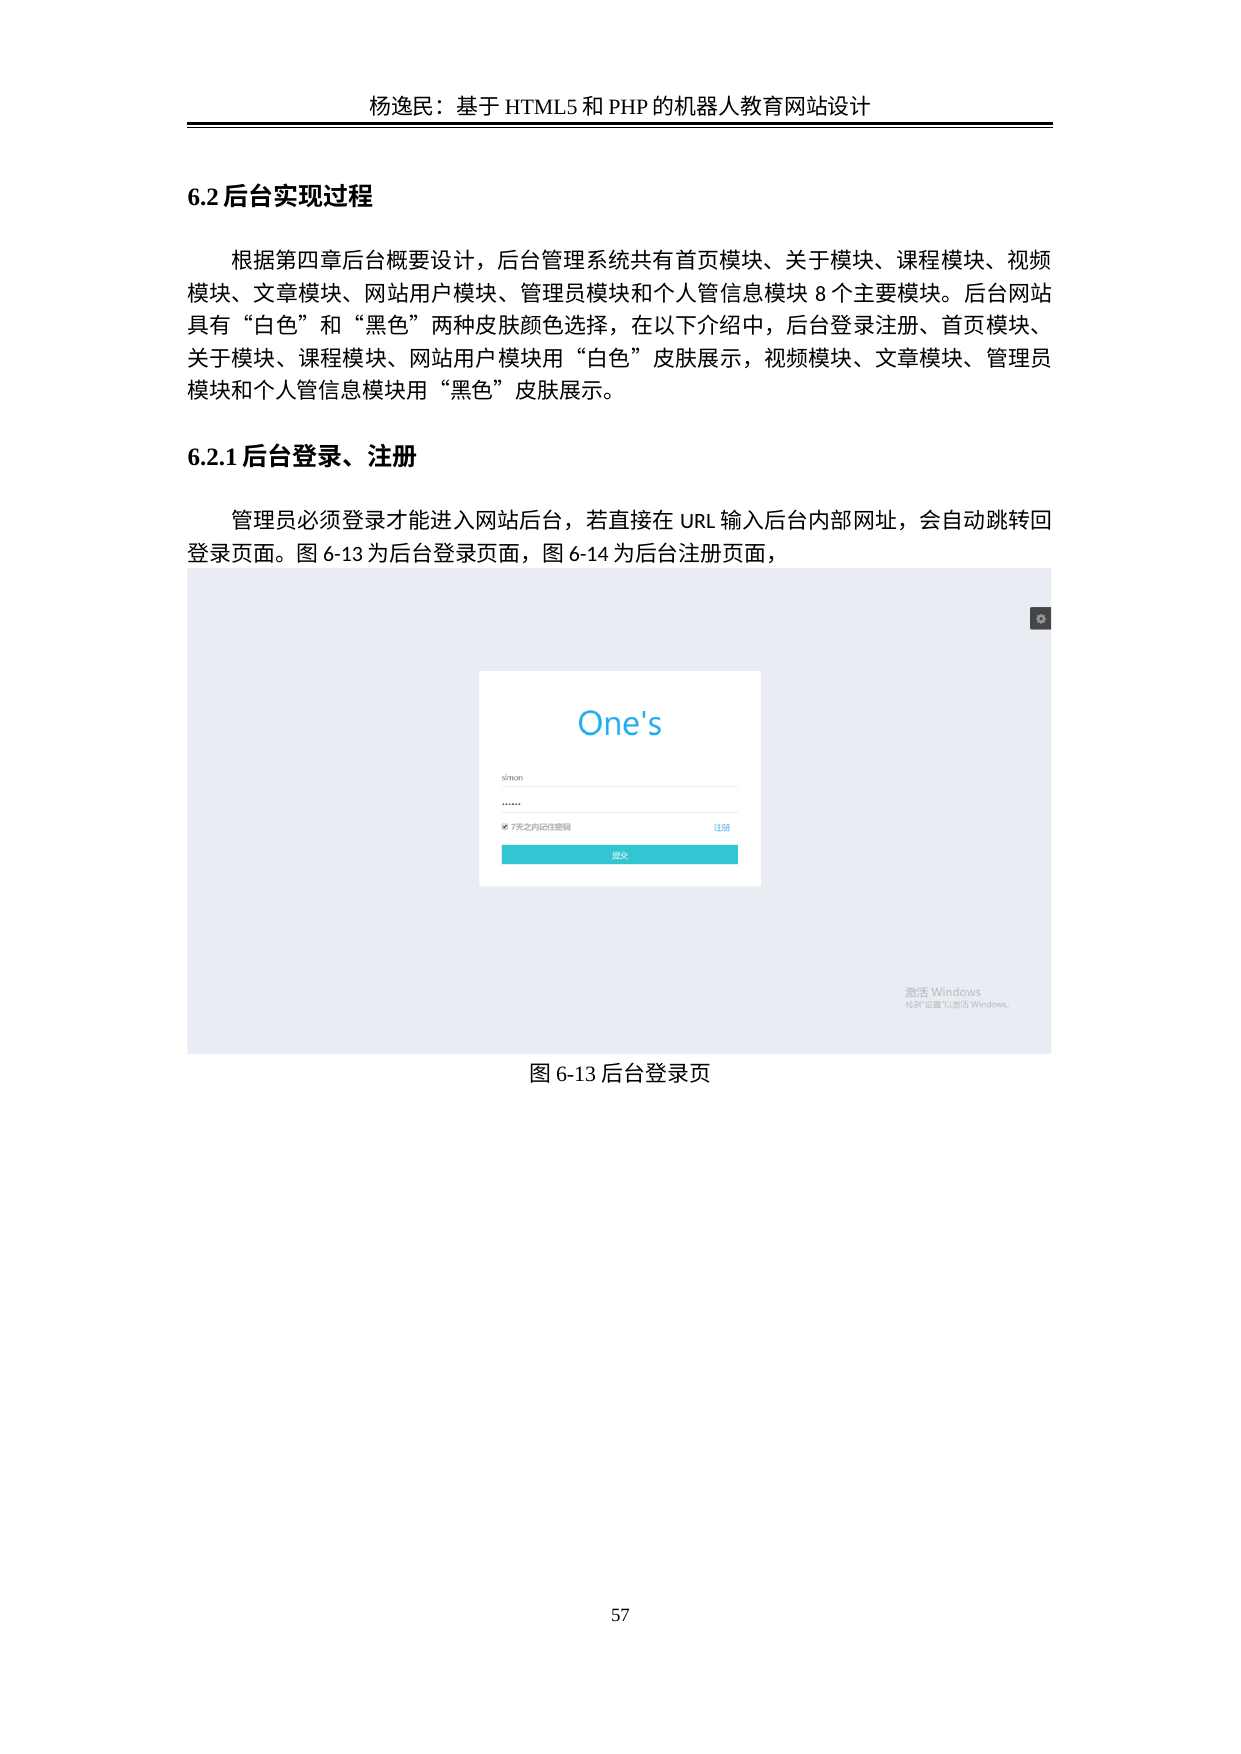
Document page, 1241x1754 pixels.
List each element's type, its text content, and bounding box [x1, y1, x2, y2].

picture [187, 568, 1052, 1054]
text 根据第四章后台概要设计，后台管理系统共有首页模块、关于模块、课程模块、视频模块、文章模块、网站用户模块、管理员模块和个人管信息模块8个主要模块。后台网站具有“白色”和“黑色”两种皮肤颜色选择，在以下介绍中，后台登录注册、首页模块、关于模块、课程模块、网站用户模块用“白色”皮肤展示，视频模块、文章模块、管理员模块和个人管信息模块用“黑色”皮肤展示。 [187, 243, 1053, 406]
text 图6-13 后台登录页 [187, 1056, 1053, 1088]
text 管理员必须登录才能进入网站后台，若直接在URL输入后台内部网址，会自动跳转回登录页面。图6-13为后台登录页面，图6-14为后台注册页面， [187, 503, 1053, 568]
